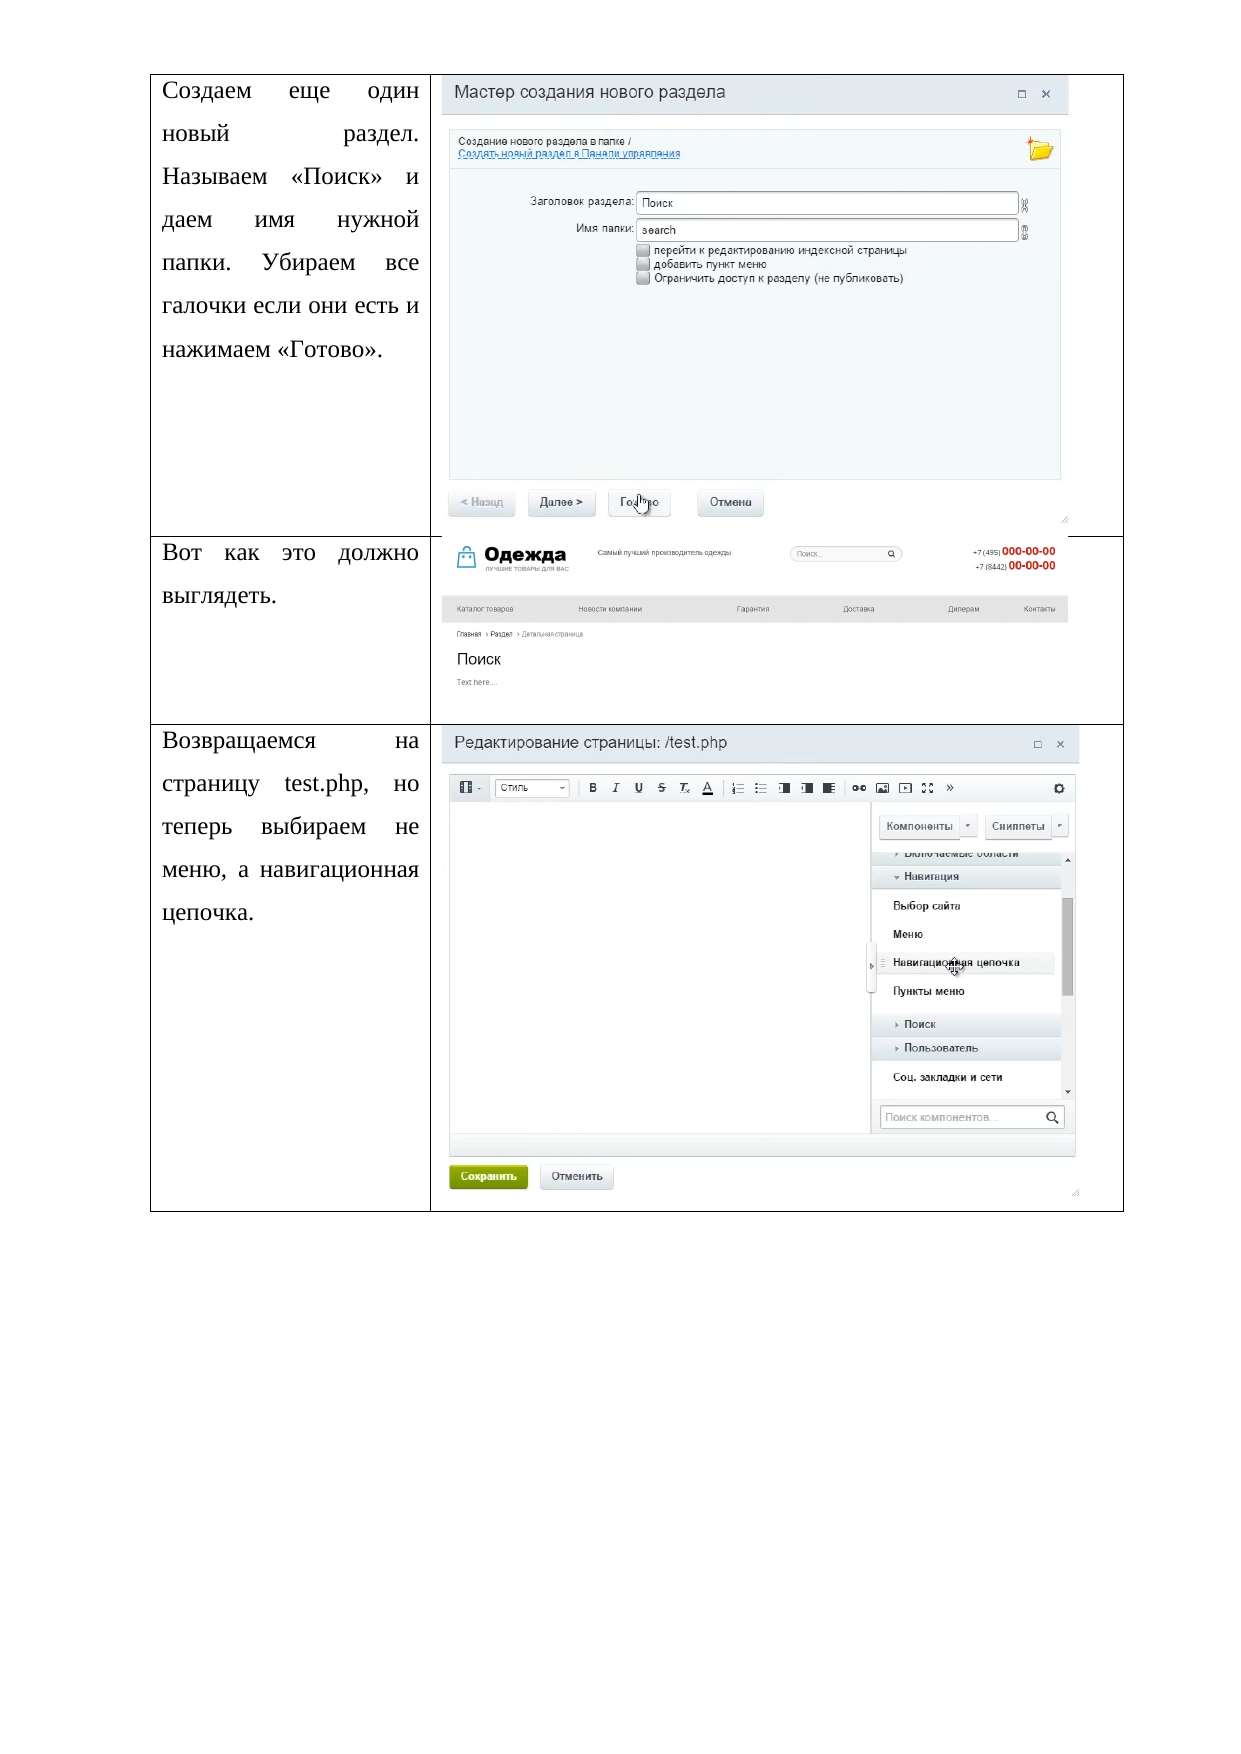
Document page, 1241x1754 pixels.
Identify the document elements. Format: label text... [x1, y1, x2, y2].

table_cell Вот как это должно выглядеть. [151, 537, 430, 724]
table_cell Возвращаемся на страницу test.php, но теперь выбираем не меню, а навигационная цепочка. [151, 725, 430, 1211]
table_cell [431, 537, 1123, 724]
table_cell Создаем еще один новый раздел. Называем «Поиск» и даем имя нужной папки. Убираем все галочки если они есть и нажимаем «Готово». [151, 75, 430, 536]
table_cell [431, 725, 1123, 1211]
picture [441, 536, 1069, 711]
table_cell [431, 75, 1123, 536]
picture [441, 75, 1069, 523]
picture [441, 725, 1080, 1198]
